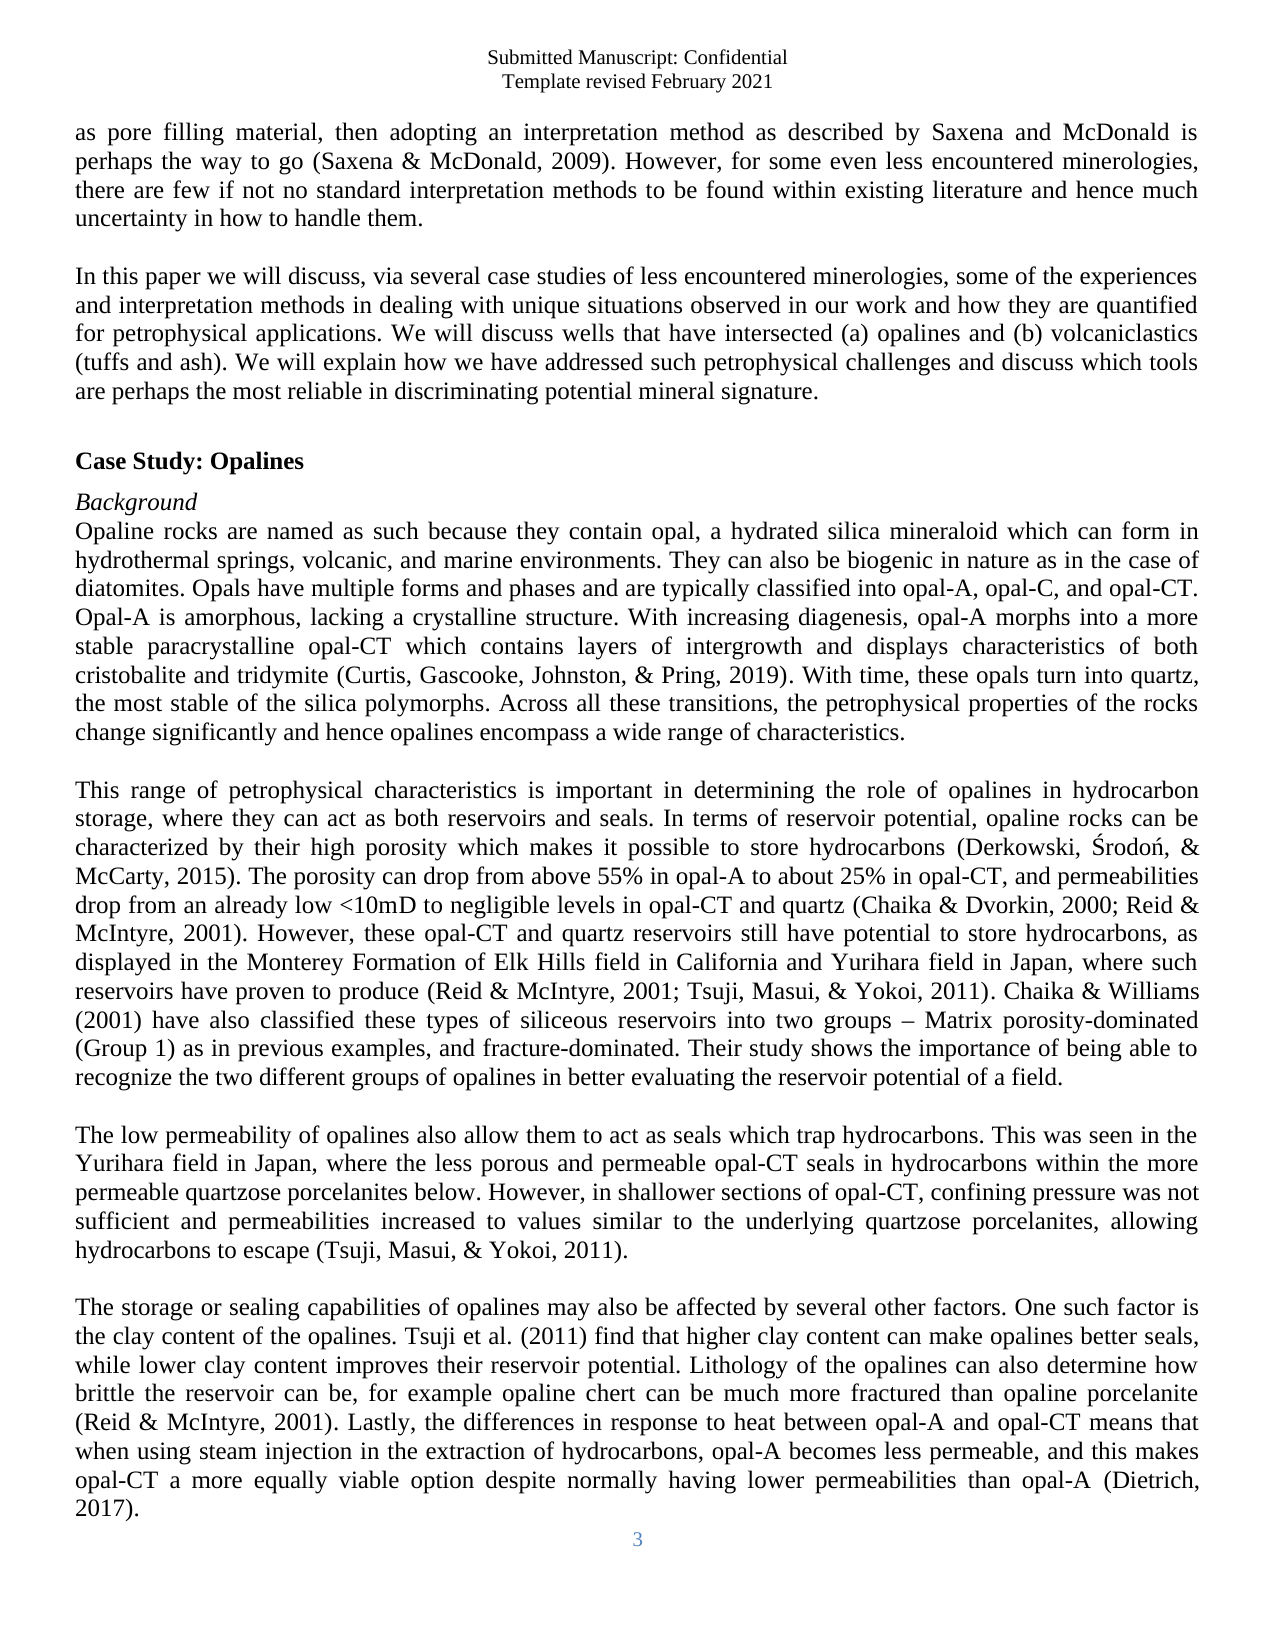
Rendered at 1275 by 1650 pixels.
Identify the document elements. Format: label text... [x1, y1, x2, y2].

text Opaline rocks are named as such because they contain opal, a hydrated silica mineraloid which can form in hydrothermal springs, volcanic, and marine environments. They can also be biogenic in nature as in the case of diatomites. Opals have multiple forms and phases and are typically classified into opal-A, opal-C, and opal-CT. Opal-A is amorphous, lacking a crystalline structure. With increasing diagenesis, opal-A morphs into a more stable paracrystalline opal-CT which contains layers of intergrowth and displays characteristics of both cristobalite and tridymite. With time, these opals turn into quartz, the most stable of the silica polymorphs. Across all these transitions, the petrophysical properties of the rocks change significantly and hence opalines encompass a wide range of characteristics. [75, 516, 1200, 746]
text The low permeability of opalines also allow them to act as seals which trap hydrocarbons. This was seen in the Yurihara field in Japan, where the less porous and permeable opal-CT seals in hydrocarbons within the more permeable quartzose porcelanites below. However, in shallower sections of opal-CT, confining pressure was not sufficient and permeabilities increased to values similar to the underlying quartzose porcelanites, allowing hydrocarbons to escape. [75, 1120, 1200, 1263]
text In this paper we will discuss, via several case studies of less encountered minerologies, some of the experiences and interpretation methods in dealing with unique situations observed in our work and how they are quantified for petrophysical applications. We will discuss wells that have intersected (a) opalines and (b) volcaniclastics (tuffs and ash). We will explain how we have addressed such petrophysical challenges and discuss which tools are perhaps the most reliable in discriminating potential mineral signature. [75, 261, 1200, 405]
text The storage or sealing capabilities of opalines may also be affected by several other factors. One such factor is the clay content of the opalines. Tsuji et al. find that higher clay content can make opalines better seals, while lower clay content improves their reservoir potential. Lithology of the opalines can also determine how brittle the reservoir can be, for example opaline chert can be much more fractured than opaline porcelanite. Lastly, the differences in response to heat between opal-A and opal-CT means that when using steam injection in the extraction of hydrocarbons, opal-A becomes less permeable, and this makes opal-CT a more equally viable option despite normally having lower permeabilities than opal-A. [75, 1292, 1200, 1522]
subtitle Case Study: Opalines [75, 446, 1200, 475]
subtitle Background [75, 487, 1200, 516]
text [75, 117, 1200, 232]
text This range of petrophysical characteristics is important in determining the role of opalines in hydrocarbon storage, where they can act as both reservoirs and seals. In terms of reservoir potential, opaline rocks can be characterized by their high porosity which makes it possible to store hydrocarbons. The porosity can drop from above 55% in opal-A to about 25% in opal-CT, and permeabilities drop from an already low <10mD to negligible levels in opal-CT and quartz. However, these opal-CT and quartz reservoirs still have potential to store hydrocarbons, as displayed in the Monterey Formation of Elk Hills field in California and Yurihara field in Japan, where such reservoirs have proven to produce. Chaika & Williams have also classified these types of siliceous reservoirs into two groups – Matrix porosity-dominated (Group 1) as in previous examples, and fracture-dominated. Their study shows the importance of being able to recognize the two different groups of opalines in better evaluating the reservoir potential of a field. [75, 775, 1200, 1091]
